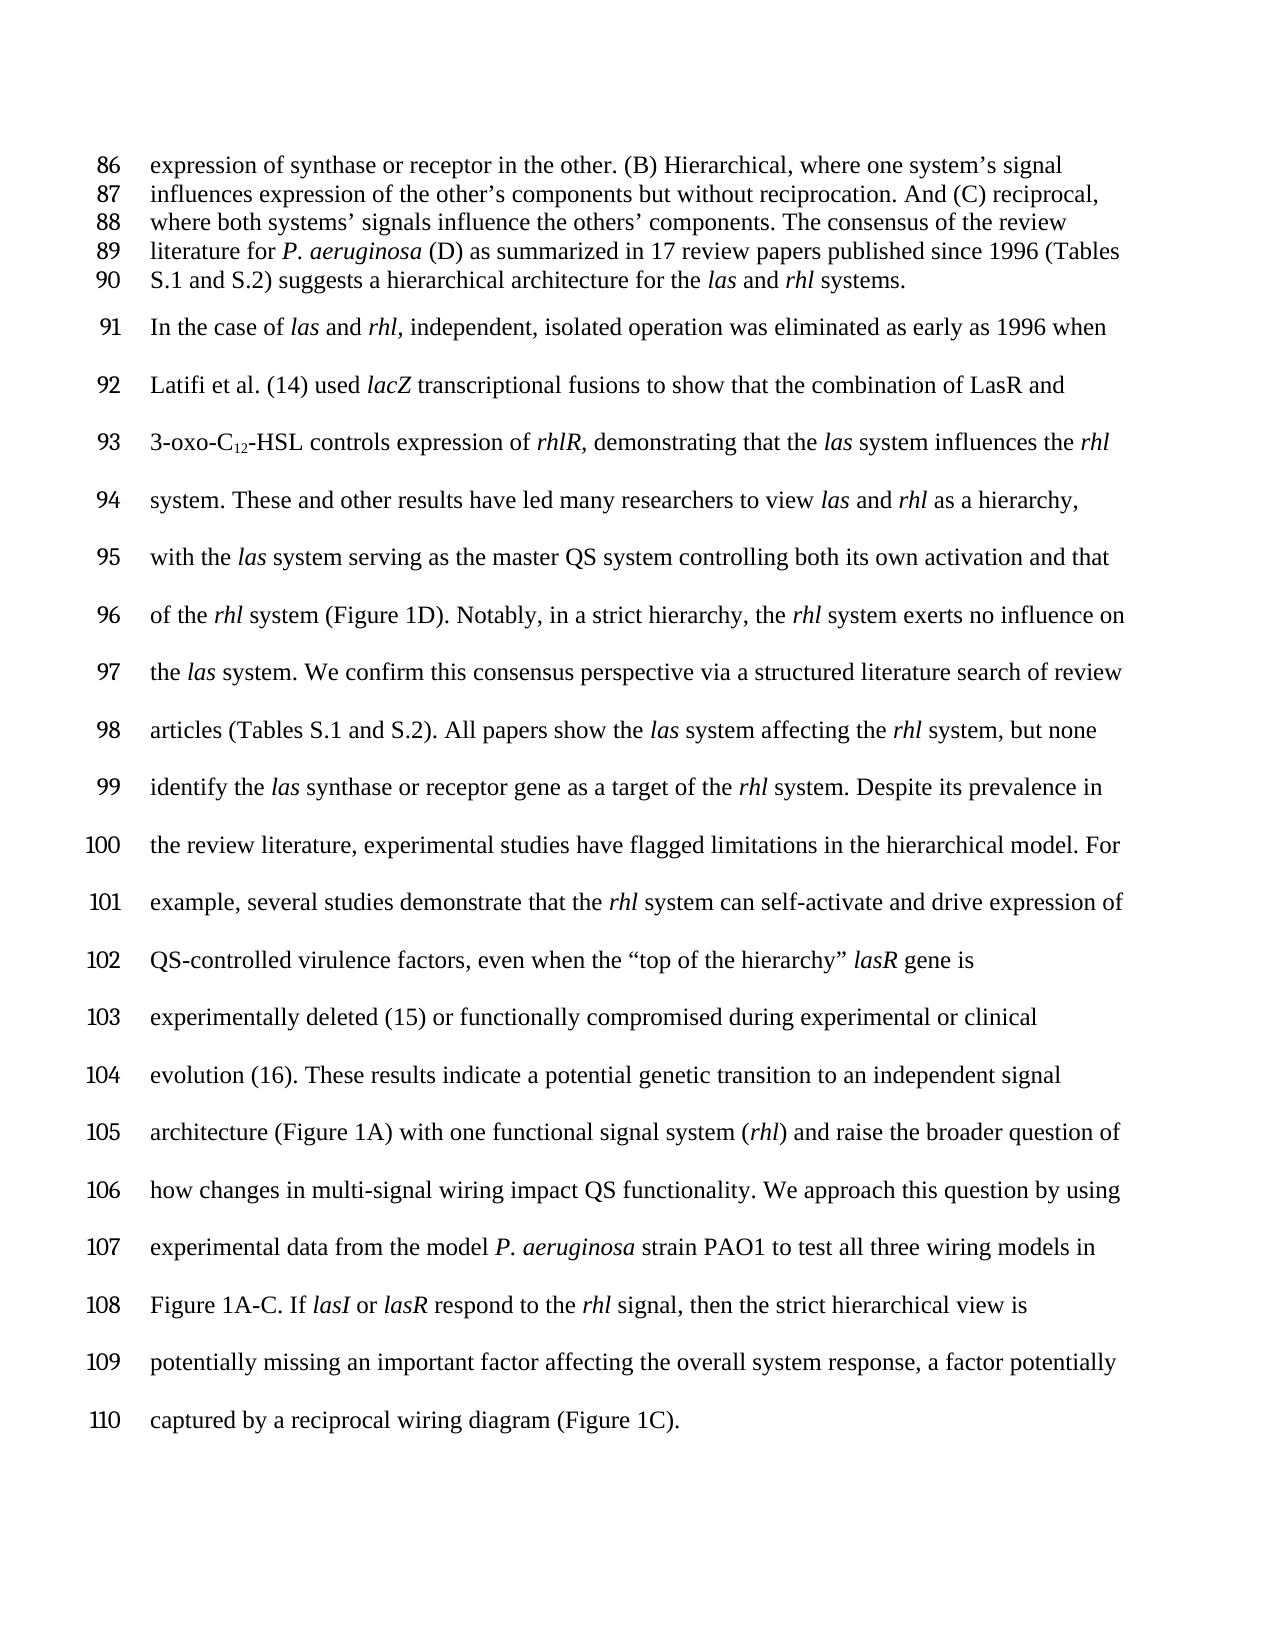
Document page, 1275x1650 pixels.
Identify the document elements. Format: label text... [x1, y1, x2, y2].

text In the case of las and rhl, independent, isolated operation was eliminated as early as 1996 when Latifi et al. (14) used lacZ transcriptional fusions to show that the combination of LasR and 3‑oxo‑C12‑HSL controls expression of rhlR, demonstrating that the las system influences the rhl system. These and other results have led many researchers to view las and rhl as a hierarchy, with the las system serving as the master QS system controlling both its own activation and that of the rhl system (Figure 1D). Notably, in a strict hierarchy, the rhl system exerts no influence on the las system. We confirm this consensus perspective via a structured literature search of review articles (Tables S.1 and S.2). All papers show the las system affecting the rhl system, but none identify the las synthase or receptor gene as a target of the rhl system. Despite its prevalence in the review literature, experimental studies have flagged limitations in the hierarchical model. For example, several studies demonstrate that the rhl system can self-activate and drive expression of QS-controlled virulence factors, even when the “top of the hierarchy” lasR gene is experimentally deleted (15) or functionally compromised during experimental or clinical evolution (16). These results indicate a potential genetic transition to an independent signal architecture (Figure 1A) with one functional signal system (rhl) and raise the broader question of how changes in multi-signal wiring impact QS functionality. We approach this question by using experimental data from the model P. aeruginosa strain PAO1 to test all three wiring models in Figure 1A-C. If lasI or lasR respond to the rhl signal, then the strict hierarchical view is potentially missing an important factor affecting the overall system response, a factor potentially captured by a reciprocal wiring diagram (Figure 1C). [150, 312, 1125, 1434]
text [150, 150, 1125, 294]
